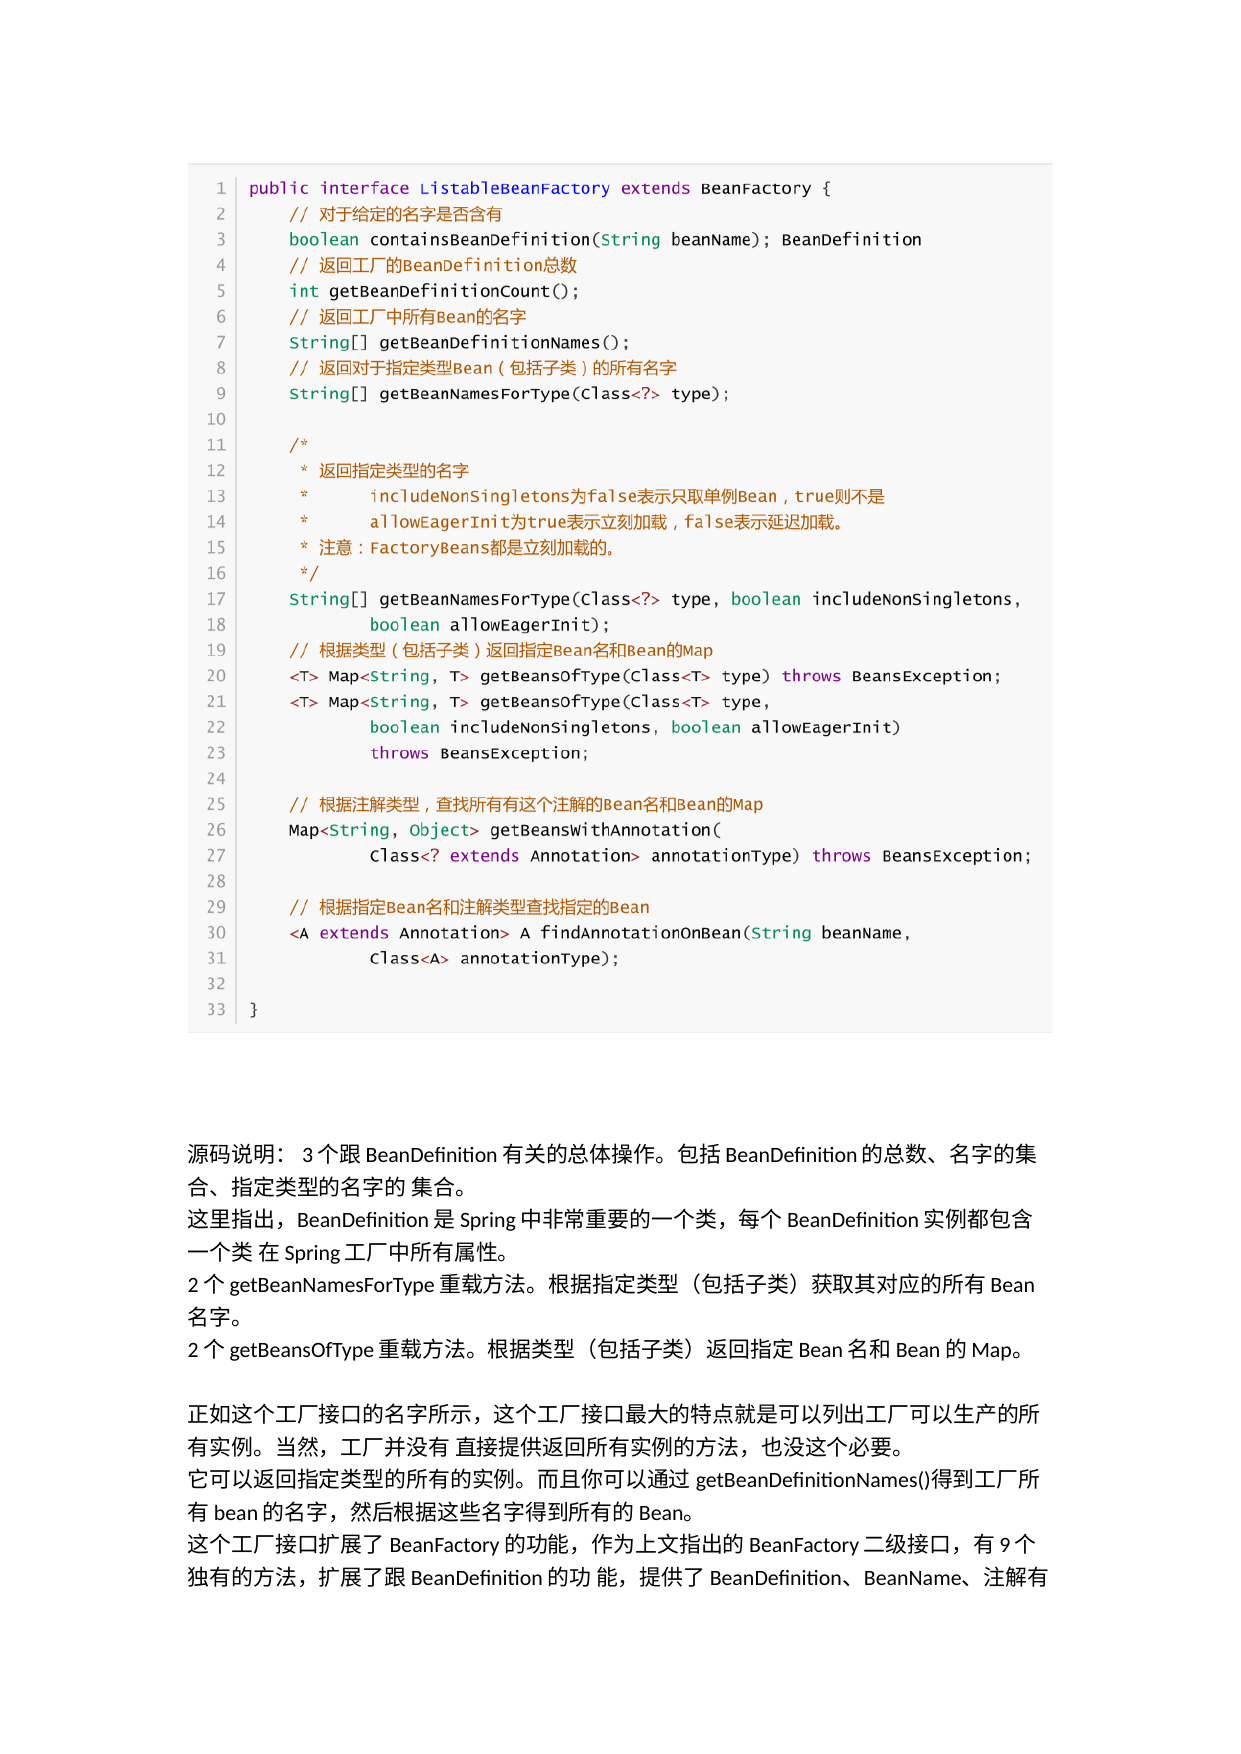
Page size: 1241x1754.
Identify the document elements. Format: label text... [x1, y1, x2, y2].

text 它可以返回指定类型的所有的实例。而且你可以通过 getBeanDefinitionNames()得到工厂所有bean的名字，然后根据这些名字得到所有的Bean。 [187, 1462, 1053, 1527]
text 源码说明： 3个跟BeanDefinition有关的总体操作。包括BeanDefinition的总数、名字的集合、指定类型的名字的 集合。 [187, 1137, 1053, 1202]
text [187, 1527, 1053, 1592]
text 2个getBeansOfType重载方法。根据类型（包括子类）返回指定Bean名和Bean的Map。 [187, 1332, 1053, 1364]
text 正如这个工厂接口的名字所示，这个工厂接口最大的特点就是可以列出工厂可以生产的所有实例。当然，工厂并没有 直接提供返回所有实例的方法，也没这个必要。 [187, 1397, 1053, 1462]
text 2个getBeanNamesForType重载方法。根据指定类型（包括子类）获取其对应的所有Bean名字。 [187, 1267, 1053, 1332]
picture [187, 162, 1053, 1033]
text 这里指出，BeanDefinition是Spring中非常重要的一个类，每个BeanDefinition实例都包含一个类 在Spring工厂中所有属性。 [187, 1202, 1053, 1267]
